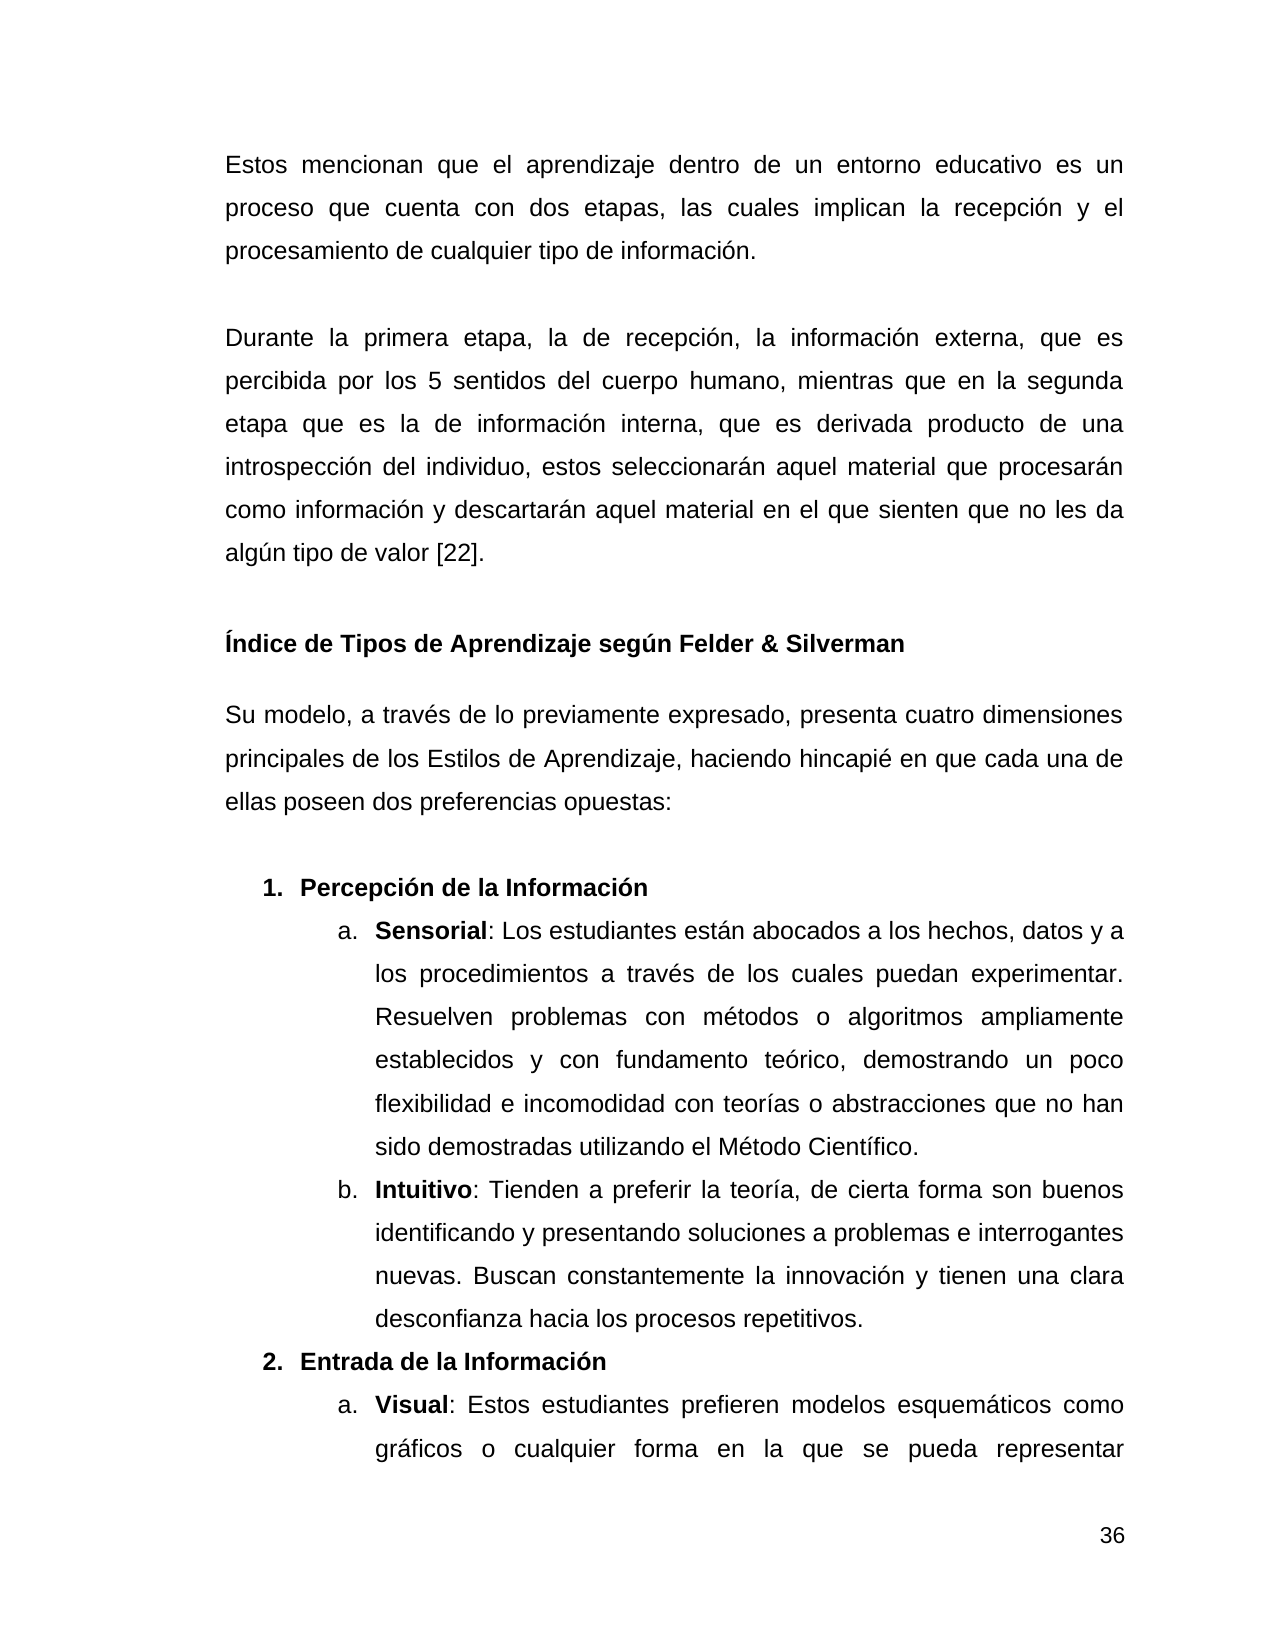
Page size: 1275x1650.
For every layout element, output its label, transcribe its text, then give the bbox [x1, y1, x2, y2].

text Estos mencionan que el aprendizaje dentro de un entorno educativo es un proceso que cuenta con dos etapas, las cuales implican la recepción y el procesamiento de cualquier tipo de información. [225, 150, 1125, 265]
list Intuitivo: Tienden a preferir la teoría, de cierta forma son buenos identificando y presentando soluciones a problemas e interrogantes nuevas. Buscan constantemente la innovación y tienen una clara desconfianza hacia los procesos repetitivos. [337, 1175, 1125, 1333]
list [337, 1390, 1125, 1462]
list Entrada de la Información [262, 1347, 1125, 1376]
subtitle Índice de Tipos de Aprendizaje según Felder & Silverman [225, 628, 1125, 657]
list Percepción de la Información [262, 873, 1125, 902]
list Sensorial: Los estudiantes están abocados a los hechos, datos y a los procedimientos a través de los cuales puedan experimentar. Resuelven problemas con métodos o algoritmos ampliamente establecidos y con fundamento teórico, demostrando un poco flexibilidad e incomodidad con teorías o abstracciones que no han sido demostradas utilizando el Método Científico. [337, 916, 1125, 1160]
text Durante la primera etapa, la de recepción, la información externa, que es percibida por los 5 sentidos del cuerpo humano, mientras que en la segunda etapa que es la de información interna, que es derivada producto de una introspección del individuo, estos seleccionarán aquel material que procesarán como información y descartarán aquel material en el que sienten que no les da algún tipo de valor . [225, 322, 1125, 567]
text Su modelo, a través de lo previamente expresado, presenta cuatro dimensiones principales de los Estilos de Aprendizaje, haciendo hincapié en que cada una de ellas poseen dos preferencias opuestas: [225, 700, 1125, 815]
